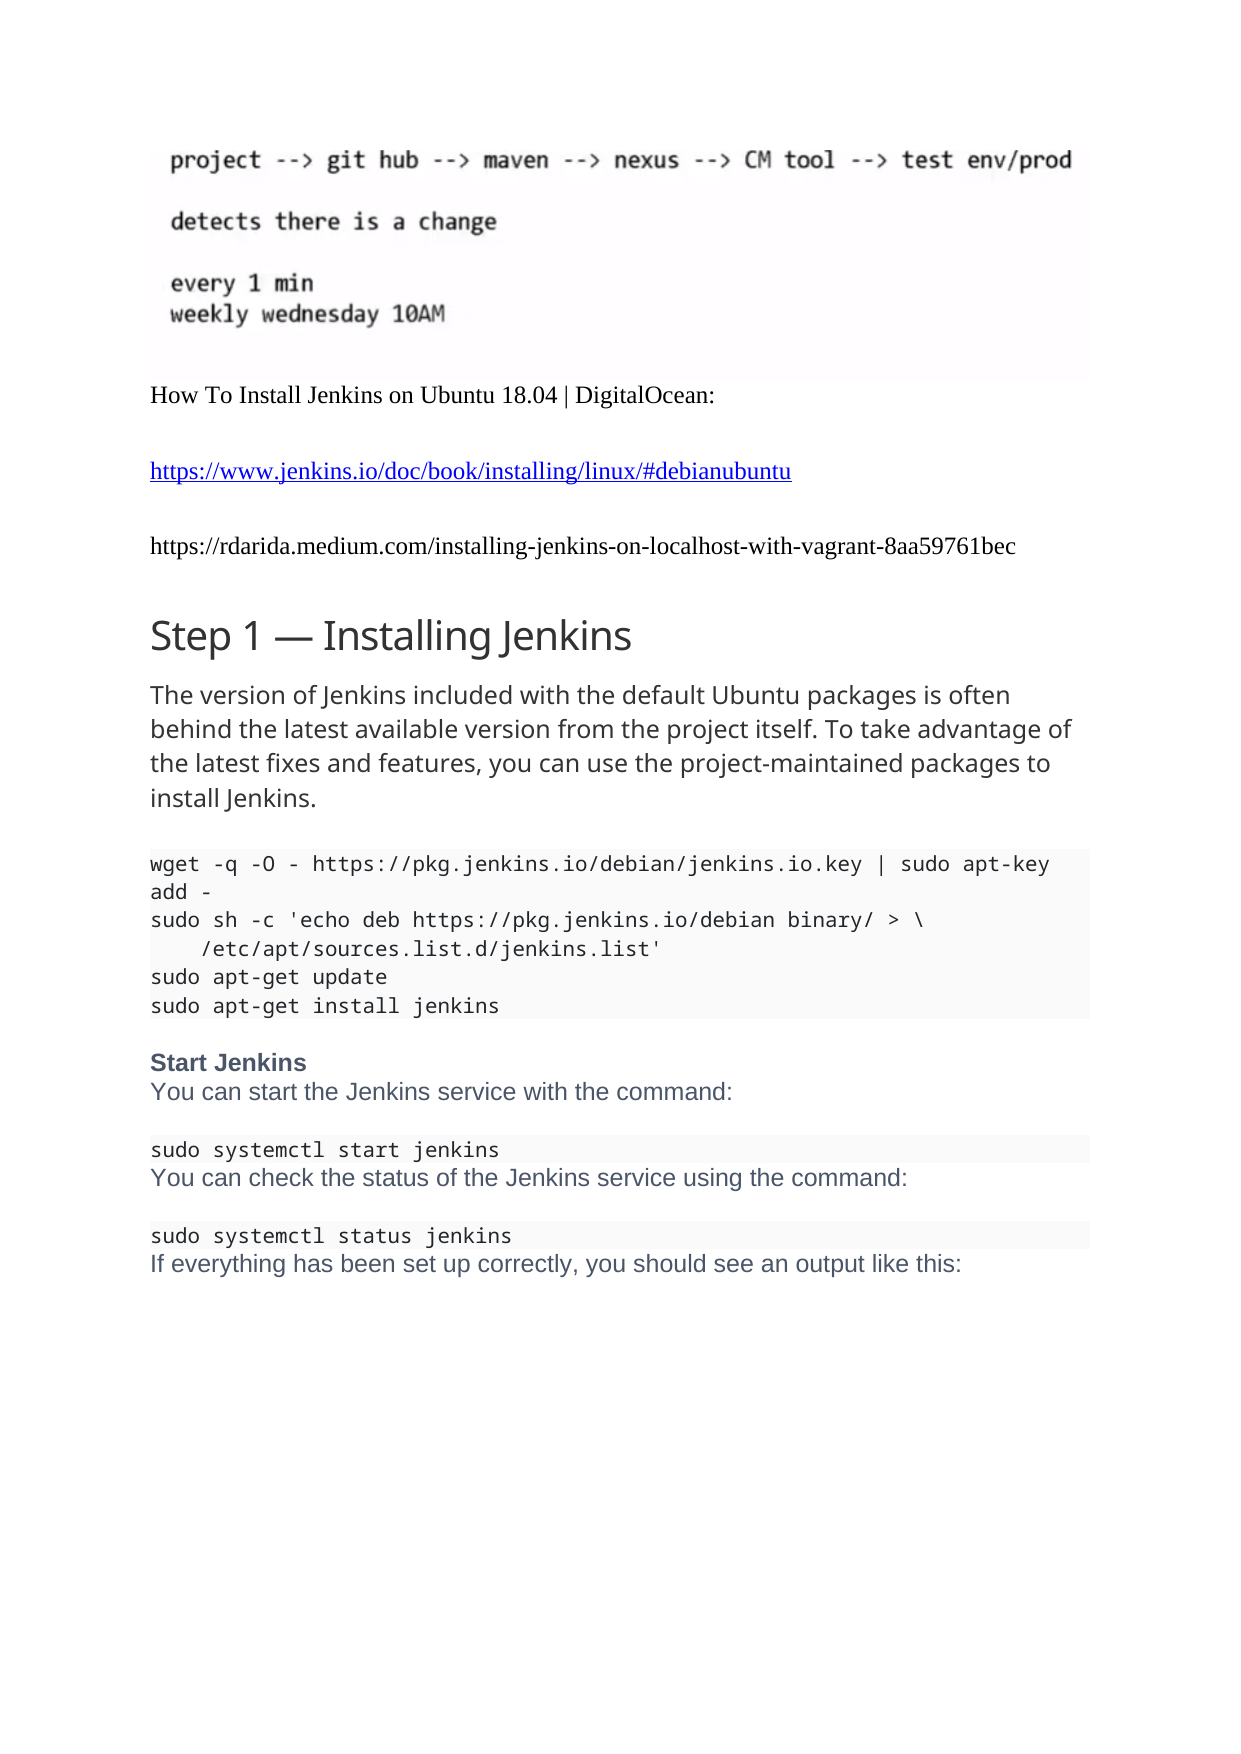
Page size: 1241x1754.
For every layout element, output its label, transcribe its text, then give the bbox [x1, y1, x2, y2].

text sudo systemctl status jenkins [150, 1221, 1090, 1249]
text /etc/apt/sources.list.d/jenkins.list' [150, 934, 1090, 962]
text wget -q -O - https://pkg.jenkins.io/debian/jenkins.io.key | sudo apt-key add - [150, 849, 1090, 906]
text sudo apt-get install jenkins [150, 991, 1090, 1019]
text If everything has been set up correctly, you should see an output like this: [150, 1249, 1090, 1278]
text You can start the Jenkins service with the command: [150, 1077, 1090, 1106]
text Step 1 — Installing Jenkins [150, 607, 1090, 662]
text https://rdarida.medium.com/installing-jenkins-on-localhost-with-vagrant-8aa59761bec [150, 531, 1090, 560]
text https://www.jenkins.io/doc/book/installing/linux/#debianubuntu [150, 456, 1090, 484]
text The version of Jenkins included with the default Ubuntu packages is often behind the latest available version from the project itself. To take advantage of the latest fixes and features, you can use the project-maintained packages to install Jenkins. [150, 678, 1090, 814]
subtitle Start Jenkins [150, 1048, 1090, 1077]
text sudo apt-get update [150, 962, 1090, 991]
text sudo sh -c 'echo deb https://pkg.jenkins.io/debian binary/ > \ [150, 906, 1090, 934]
text How To Install Jenkins on Ubuntu 18.04 | DigitalOcean: [150, 381, 1090, 409]
text You can check the status of the Jenkins service using the command: [150, 1163, 1090, 1192]
text sudo systemctl start jenkins [150, 1135, 1090, 1163]
picture [150, 150, 1091, 381]
